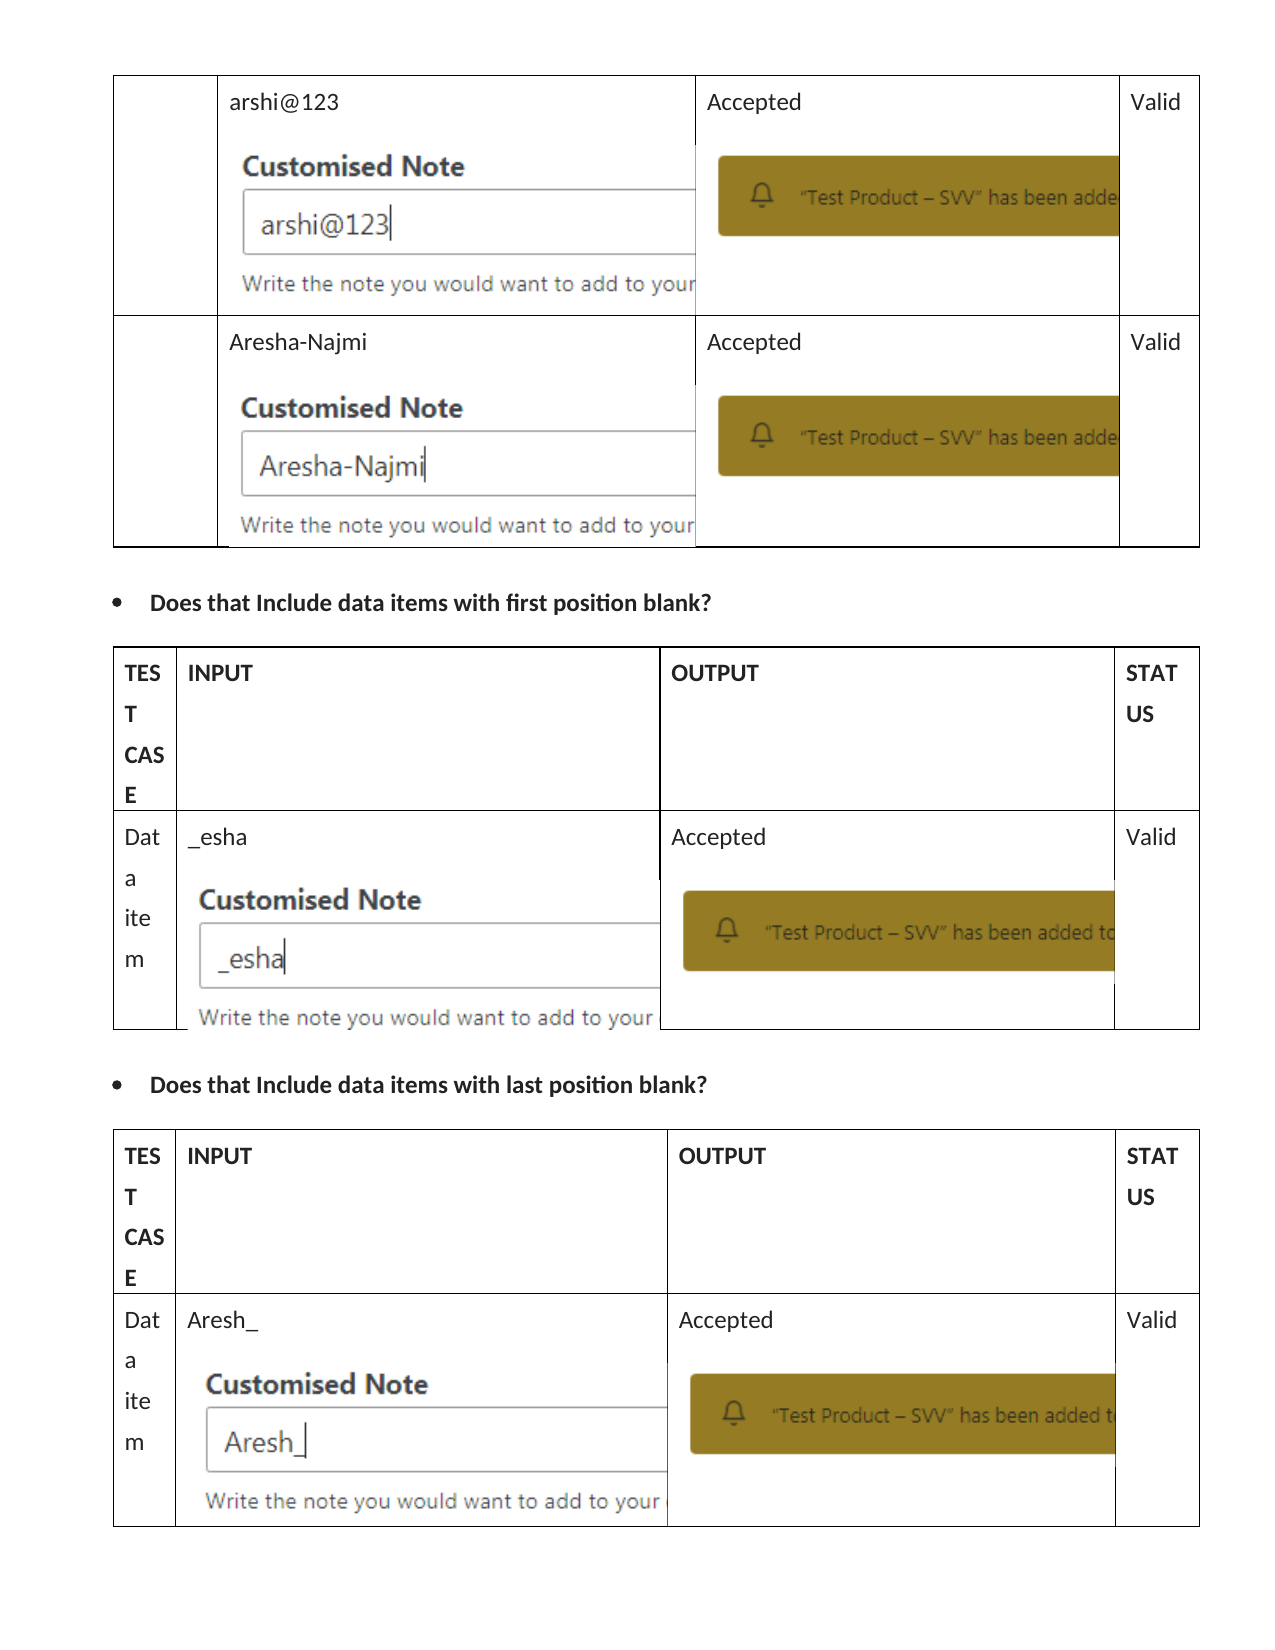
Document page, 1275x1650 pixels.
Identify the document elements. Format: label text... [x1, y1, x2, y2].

table_cell [114, 316, 217, 546]
table_header TEST CASE [114, 648, 176, 810]
table_cell Accepted [661, 811, 1114, 1029]
table_cell Accepted [668, 1294, 1115, 1526]
table_cell Valid [1120, 316, 1199, 546]
table_cell Accepted [696, 76, 1119, 314]
picture [229, 385, 696, 547]
picture [187, 880, 660, 1030]
table_header INPUT [177, 648, 659, 810]
table_cell [114, 76, 217, 314]
table_cell Valid [1115, 811, 1199, 1029]
table_cell Valid [1120, 76, 1199, 314]
table_header OUTPUT [661, 648, 1114, 810]
table_cell arshi@123 [218, 76, 695, 314]
table_header TEST CASE [114, 1130, 175, 1293]
table_cell Aresha-Najmi [218, 316, 695, 546]
list Does that Include data items with first position blank? [112, 577, 1200, 617]
table_cell _esha [177, 811, 659, 1029]
picture [678, 1363, 1116, 1467]
table_cell Accepted [696, 316, 1119, 546]
list Does that Include data items with last position blank? [112, 1059, 1200, 1100]
picture [187, 1363, 668, 1526]
table_cell Data item [114, 811, 176, 1029]
table_cell Data item [114, 1294, 175, 1526]
table_cell Valid [1116, 1294, 1199, 1526]
picture [229, 145, 696, 315]
table_header STATUS [1116, 1130, 1199, 1293]
picture [706, 145, 1119, 249]
table_header STATUS [1115, 648, 1199, 810]
picture [706, 385, 1119, 489]
table_header INPUT [176, 1130, 667, 1293]
table_header OUTPUT [668, 1130, 1115, 1293]
table_cell Aresh_ [176, 1294, 667, 1526]
picture [671, 880, 1115, 984]
